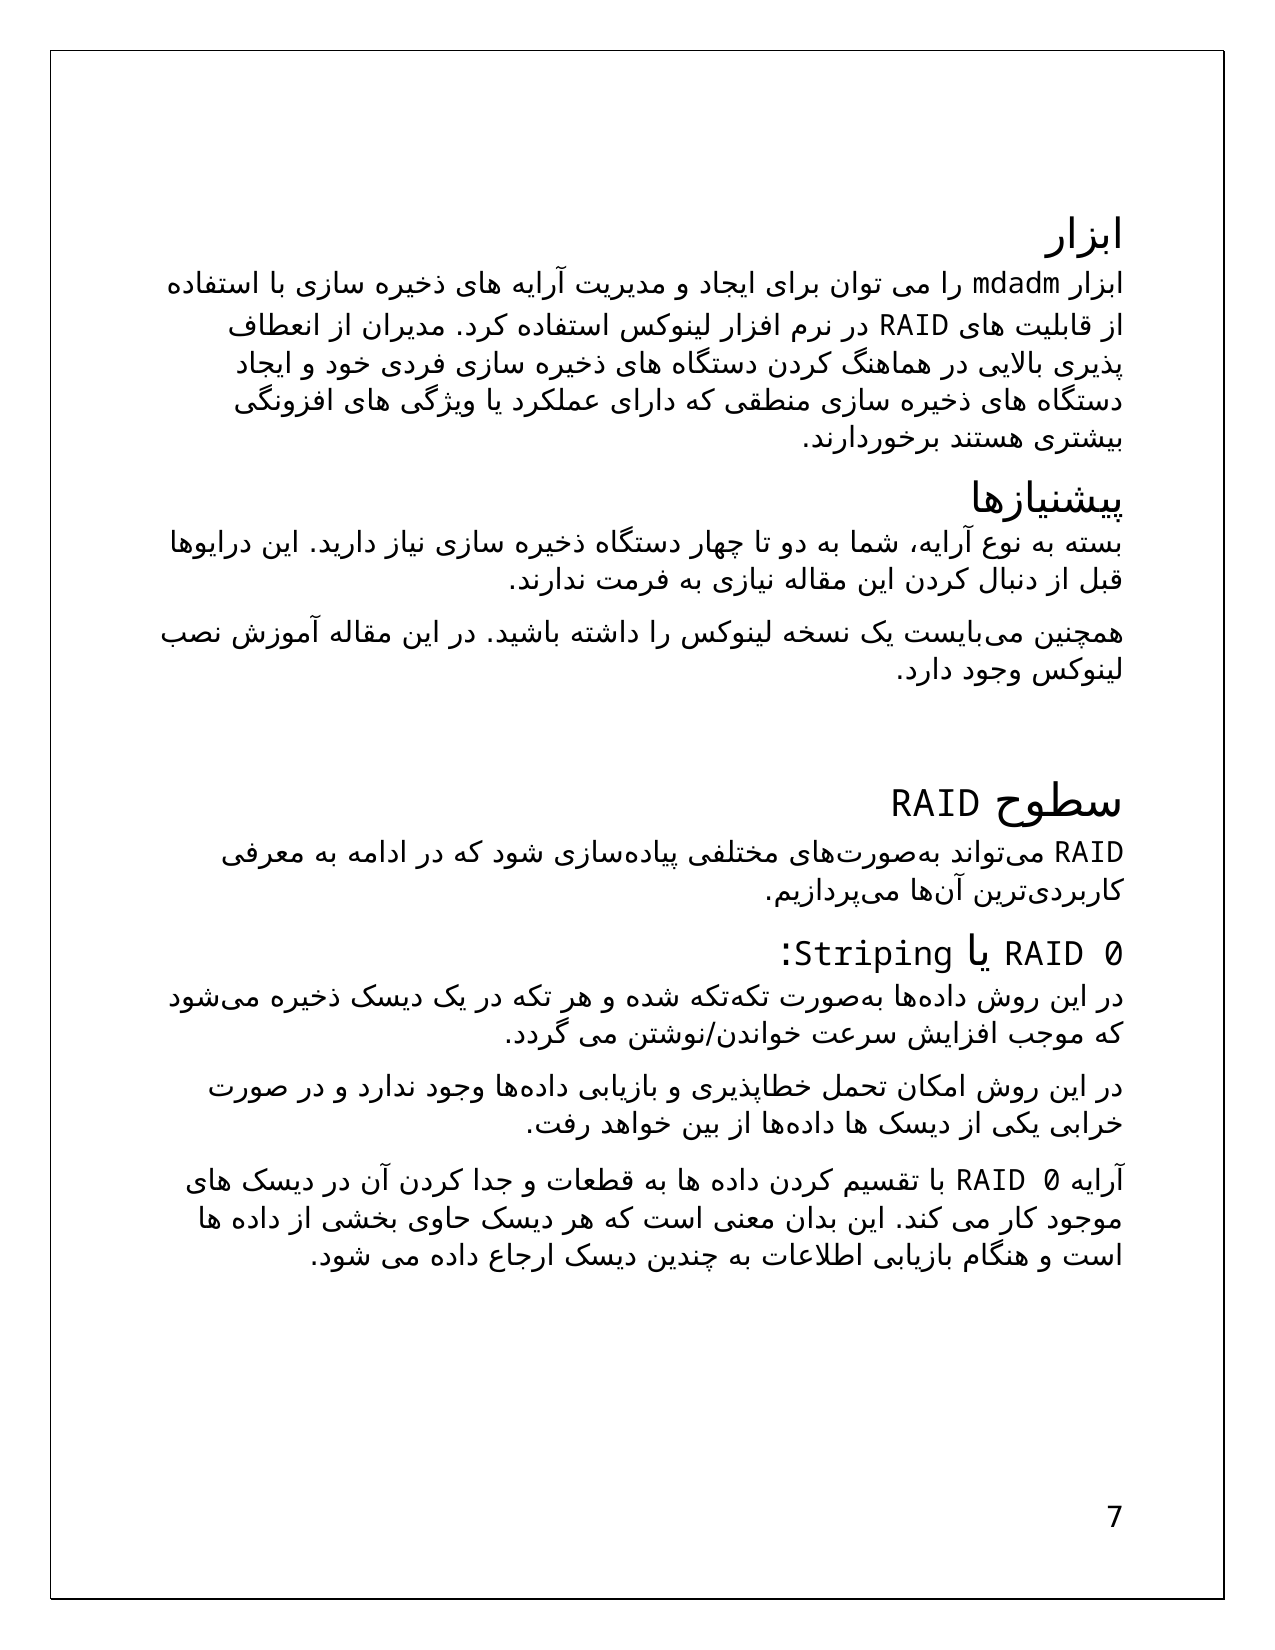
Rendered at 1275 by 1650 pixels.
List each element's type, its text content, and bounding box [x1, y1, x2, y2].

subtitle پیشنیازها [150, 473, 1124, 522]
subtitle ابزار [150, 209, 1124, 258]
subtitle سطوح RAID [150, 773, 1124, 827]
text RAID می‌تواند به‌صورت‌های مختلفی پیاده‌سازی شود که در ادامه به معرفی کاربردی‌ترین آن‌ها می‌پردازیم. [150, 831, 1124, 908]
text بسته به نوع آرایه، شما به دو تا چهار دستگاه ذخیره سازی نیاز دارید. این درایوها قبل از دنبال کردن این مقاله نیازی به فرمت ندارند. [150, 526, 1124, 596]
subtitle RAID 0 یا Striping: [150, 927, 1124, 976]
text آرایه RAID 0 با تقسیم کردن داده ها به قطعات و جدا کردن آن در دیسک های موجود کار می کند. این بدان معنی است که هر دیسک حاوی بخشی از داده ها است و هنگام بازیابی اطلاعات به چندین دیسک ارجاع داده می شود. [150, 1159, 1124, 1272]
text ابزار mdadm را می توان برای ایجاد و مدیریت آرایه های ذخیره سازی با استفاده از قابلیت های RAID در نرم افزار لینوکس استفاده کرد. مدیران از انعطاف پذیری بالایی در هماهنگ کردن دستگاه های ذخیره سازی فردی خود و ایجاد دستگاه های ذخیره سازی منطقی که دارای عملکرد یا ویژگی های افزونگی بیشتری هستند برخوردارند. [150, 262, 1124, 454]
text در این روش داده‌ها به‌صورت تکه‌تکه شده و هر تکه در یک دیسک ذخیره می‌شود که موجب افزایش سرعت خواندن/نوشتن می گردد. [150, 979, 1124, 1050]
text در این روش امکان تحمل خطاپذیری و بازیابی داده‌ها وجود ندارد و در صورت خرابی یکی از دیسک ها داده‌ها از بین خواهد رفت. [150, 1069, 1124, 1140]
text همچنین می‌بایست یک نسخه لینوکس را داشته باشید. در این مقاله آموزش نصب لینوکس وجود دارد. [150, 616, 1124, 686]
